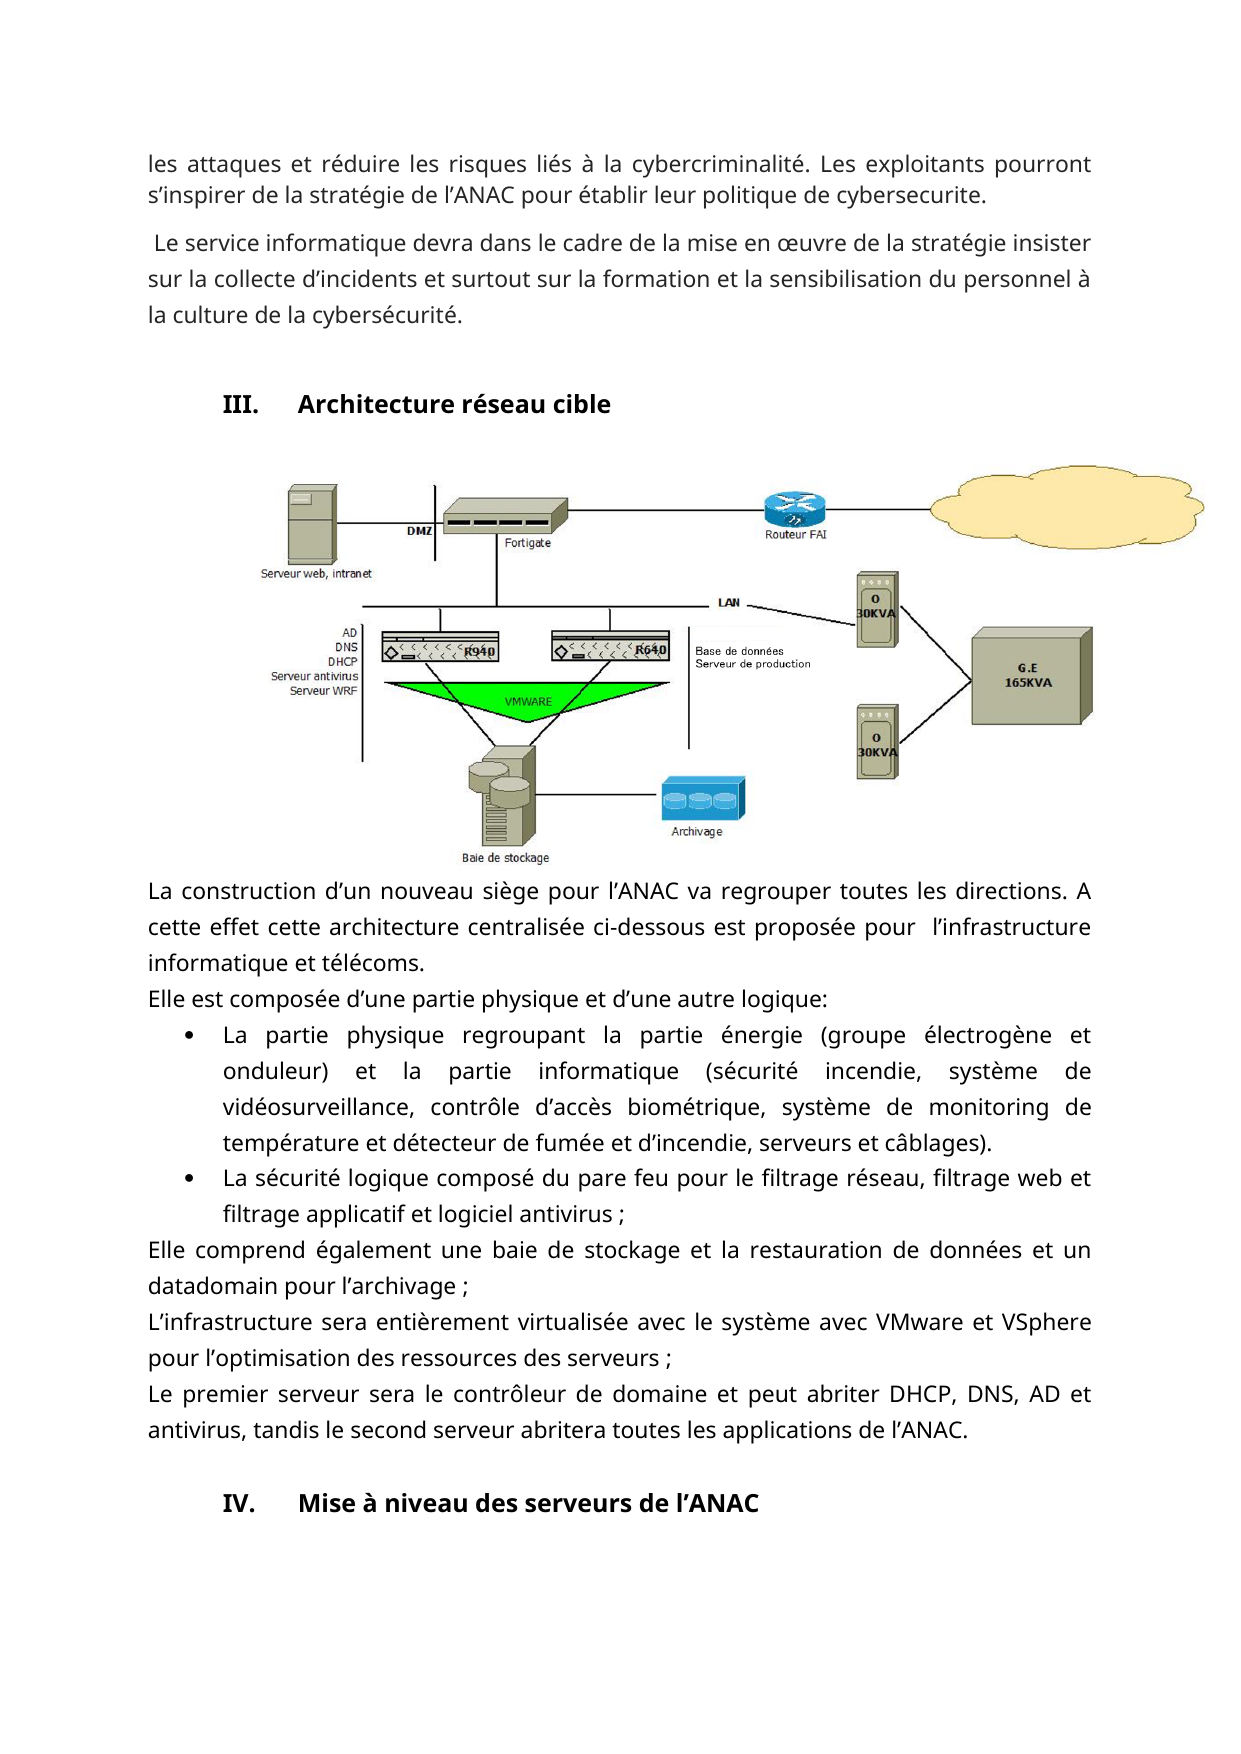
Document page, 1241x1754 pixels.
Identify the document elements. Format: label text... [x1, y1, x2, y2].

list La partie physique regroupant la partie énergie (groupe électrogène et onduleur) et la partie informatique (sécurité incendie, système de vidéosurveillance, contrôle d’accès biométrique, système de monitoring de température et détecteur de fumée et d’incendie, serveurs et câblages). [185, 1019, 1093, 1158]
text Elle est composée d’une partie physique et d’une autre logique: [148, 983, 1093, 1014]
text Elle comprend également une baie de stockage et la restauration de données et un datadomain pour l’archivage ; [148, 1234, 1093, 1301]
text L’infrastructure sera entièrement virtualisée avec le système avec VMware et VSphere pour l’optimisation des ressources des serveurs ; [148, 1306, 1093, 1373]
list Mise à niveau des serveurs de l’ANAC [223, 1486, 1093, 1520]
text La construction d’un nouveau siège pour l’ANAC va regrouper toutes les directions. A cette effet cette architecture centralisée ci-dessous est proposée pour l’infrastructure informatique et télécoms. [148, 875, 1093, 978]
picture [260, 465, 1205, 871]
text Le premier serveur sera le contrôleur de domaine et peut abriter DHCP, DNS, AD et antivirus, tandis le second serveur abritera toutes les applications de l’ANAC. [148, 1378, 1093, 1445]
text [148, 148, 1093, 210]
text Le service informatique devra dans le cadre de la mise en œuvre de la stratégie insister sur la collecte d’incidents et surtout sur la formation et la sensibilisation du personnel à la culture de la cybersécurité. [148, 227, 1093, 330]
list La sécurité logique composé du pare feu pour le filtrage réseau, filtrage web et filtrage applicatif et logiciel antivirus ; [185, 1162, 1093, 1229]
list Architecture réseau cible [223, 387, 1093, 421]
